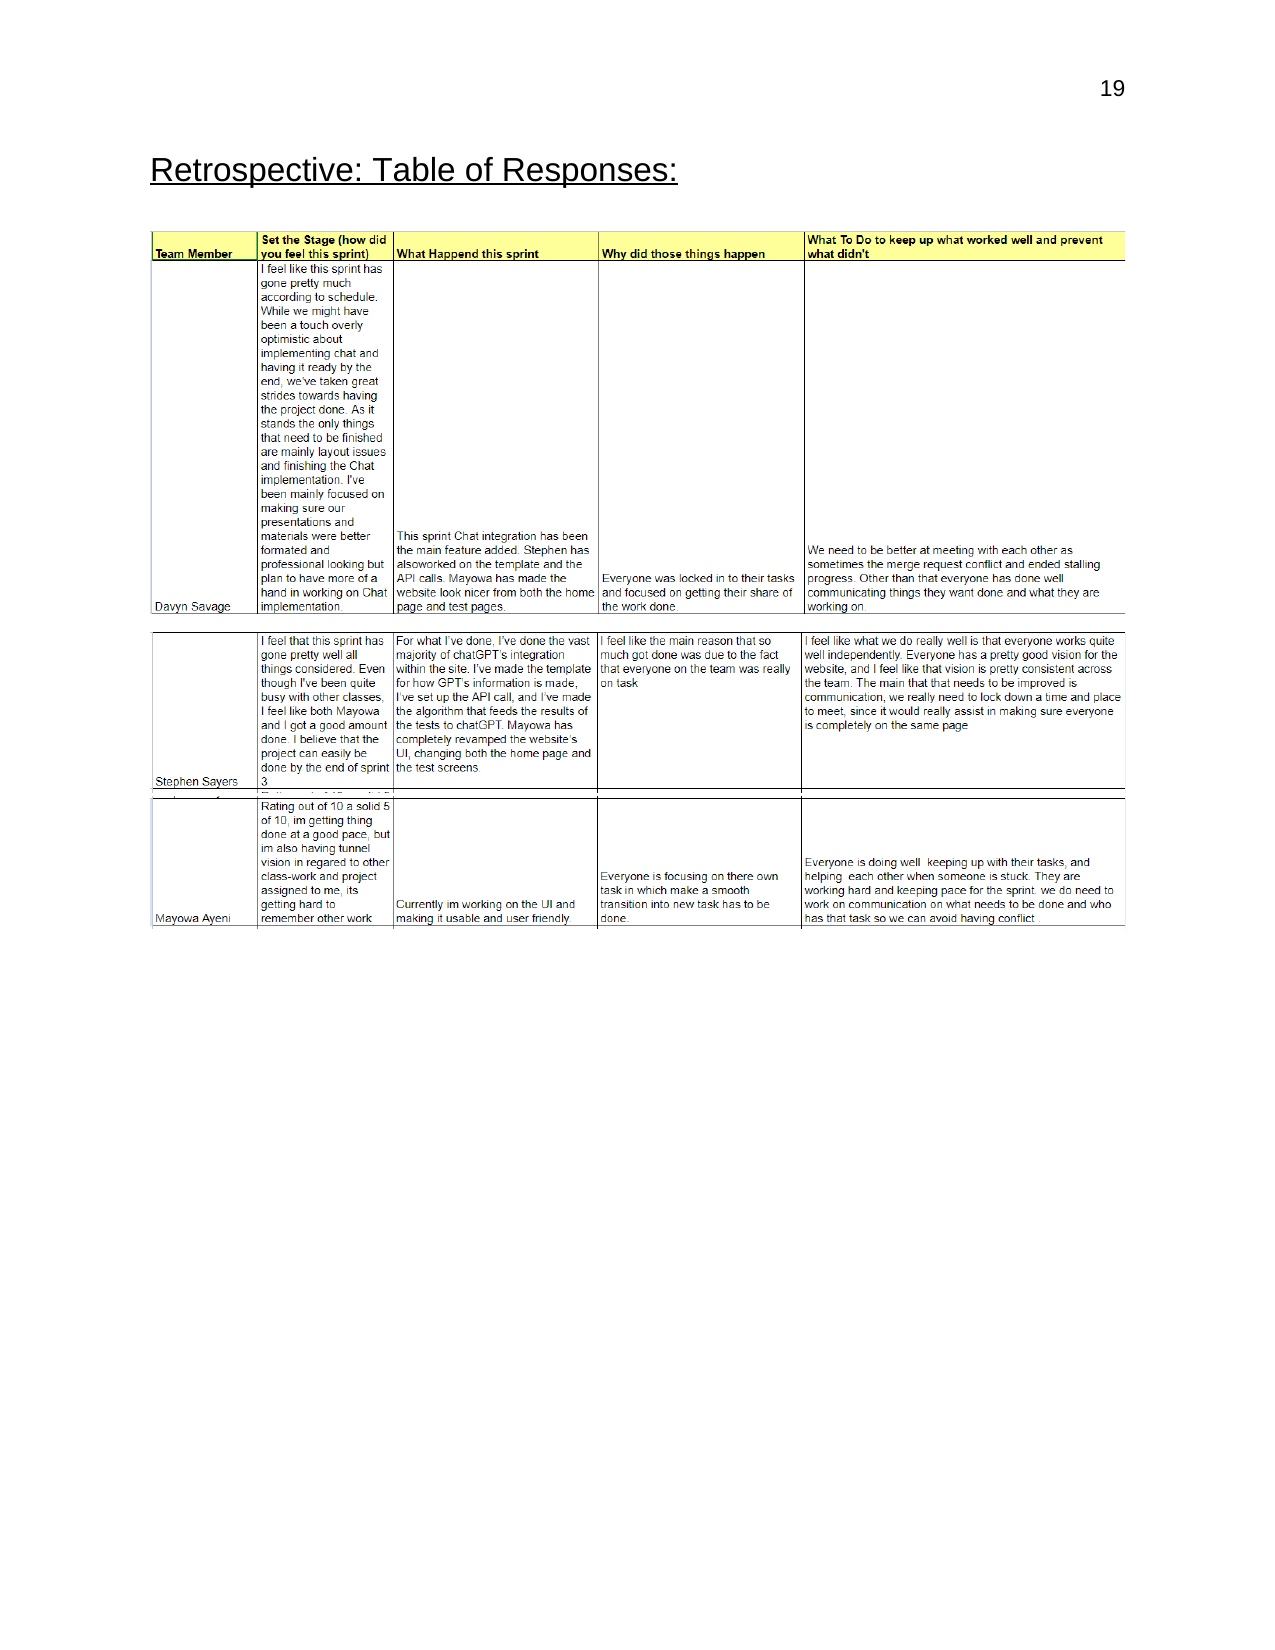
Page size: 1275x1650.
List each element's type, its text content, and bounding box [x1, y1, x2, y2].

picture [150, 632, 1125, 793]
picture [150, 231, 1125, 614]
picture [150, 796, 1125, 929]
subtitle Retrospective: Table of Responses: [150, 150, 1125, 188]
